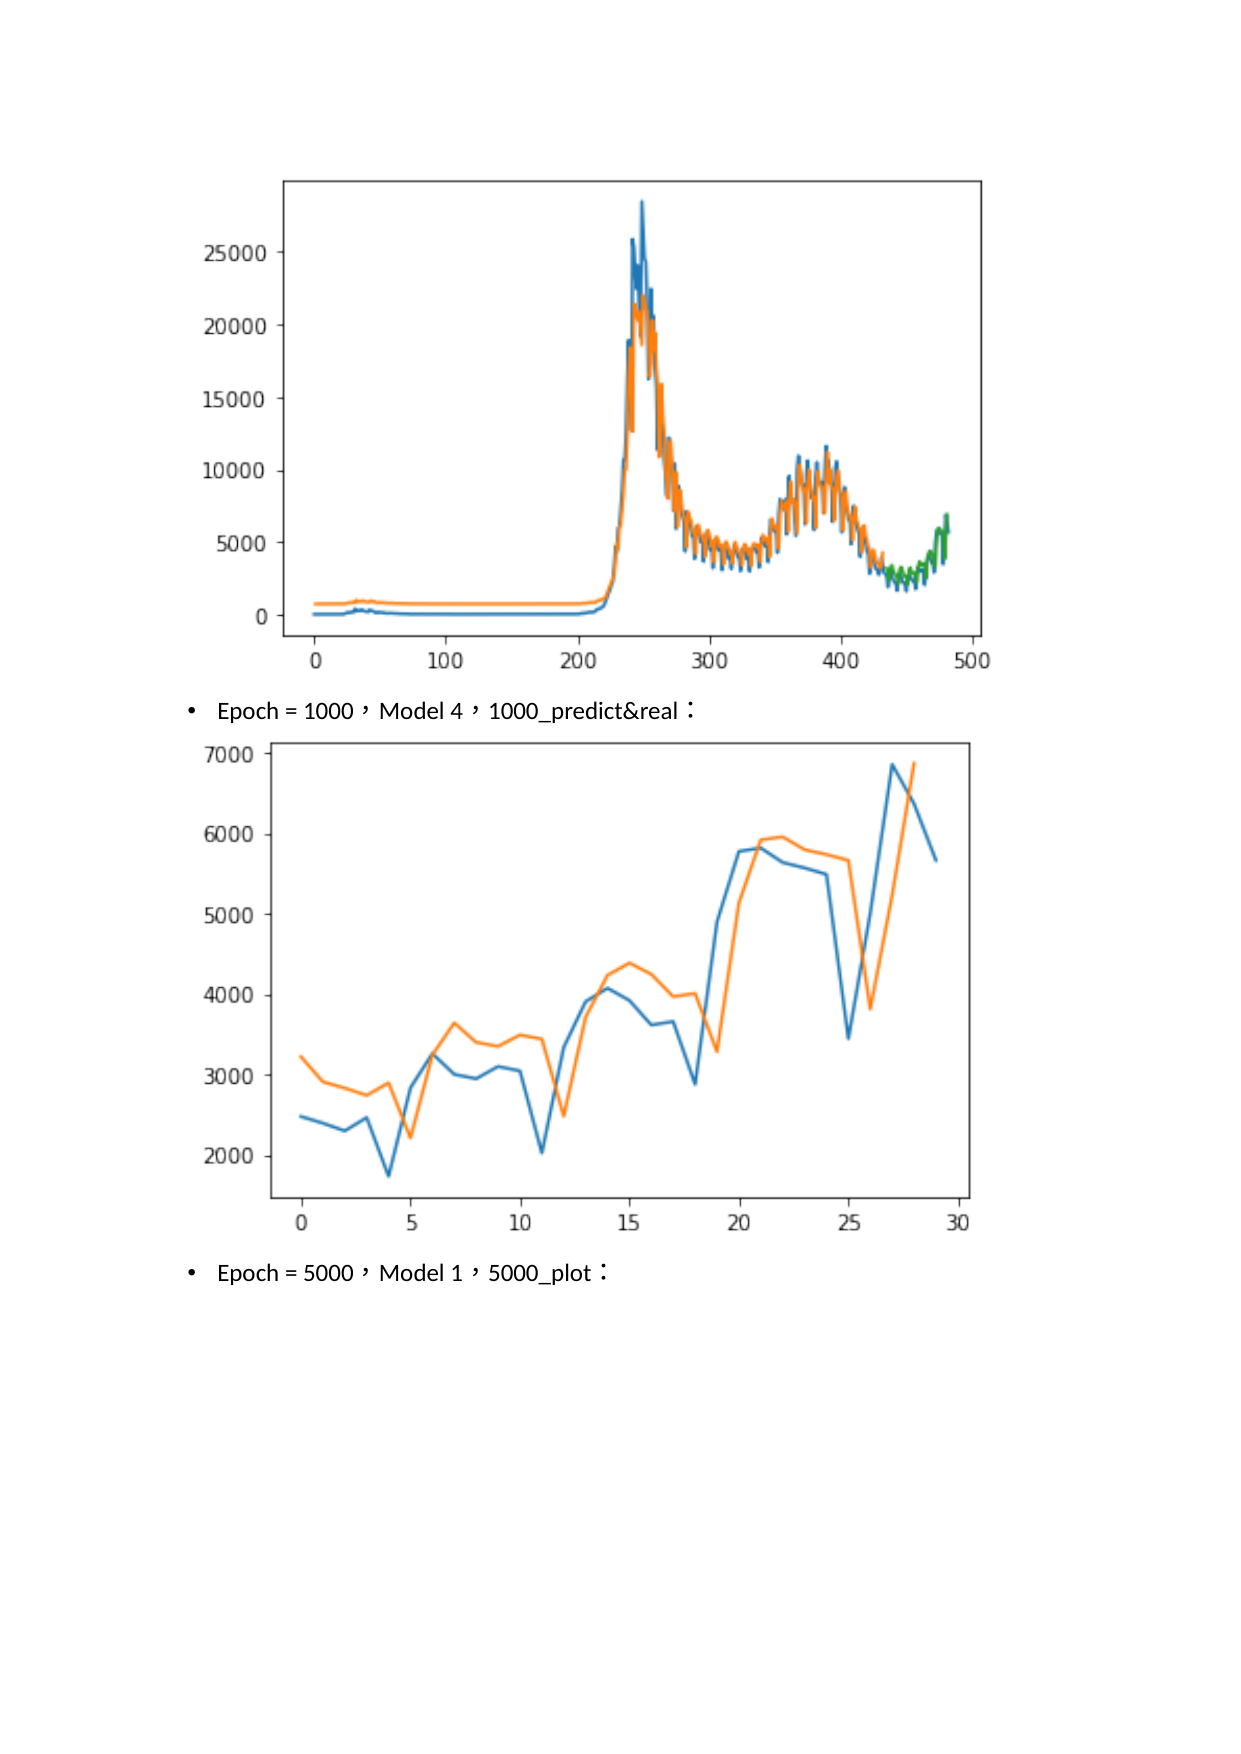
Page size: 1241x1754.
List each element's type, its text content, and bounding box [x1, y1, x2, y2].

picture [187, 731, 986, 1248]
list Epoch = 1000，Model 4，1000_predict&real： [187, 689, 1053, 727]
list Epoch = 5000，Model 1，5000_plot： [187, 1252, 1053, 1289]
picture [187, 168, 1006, 686]
